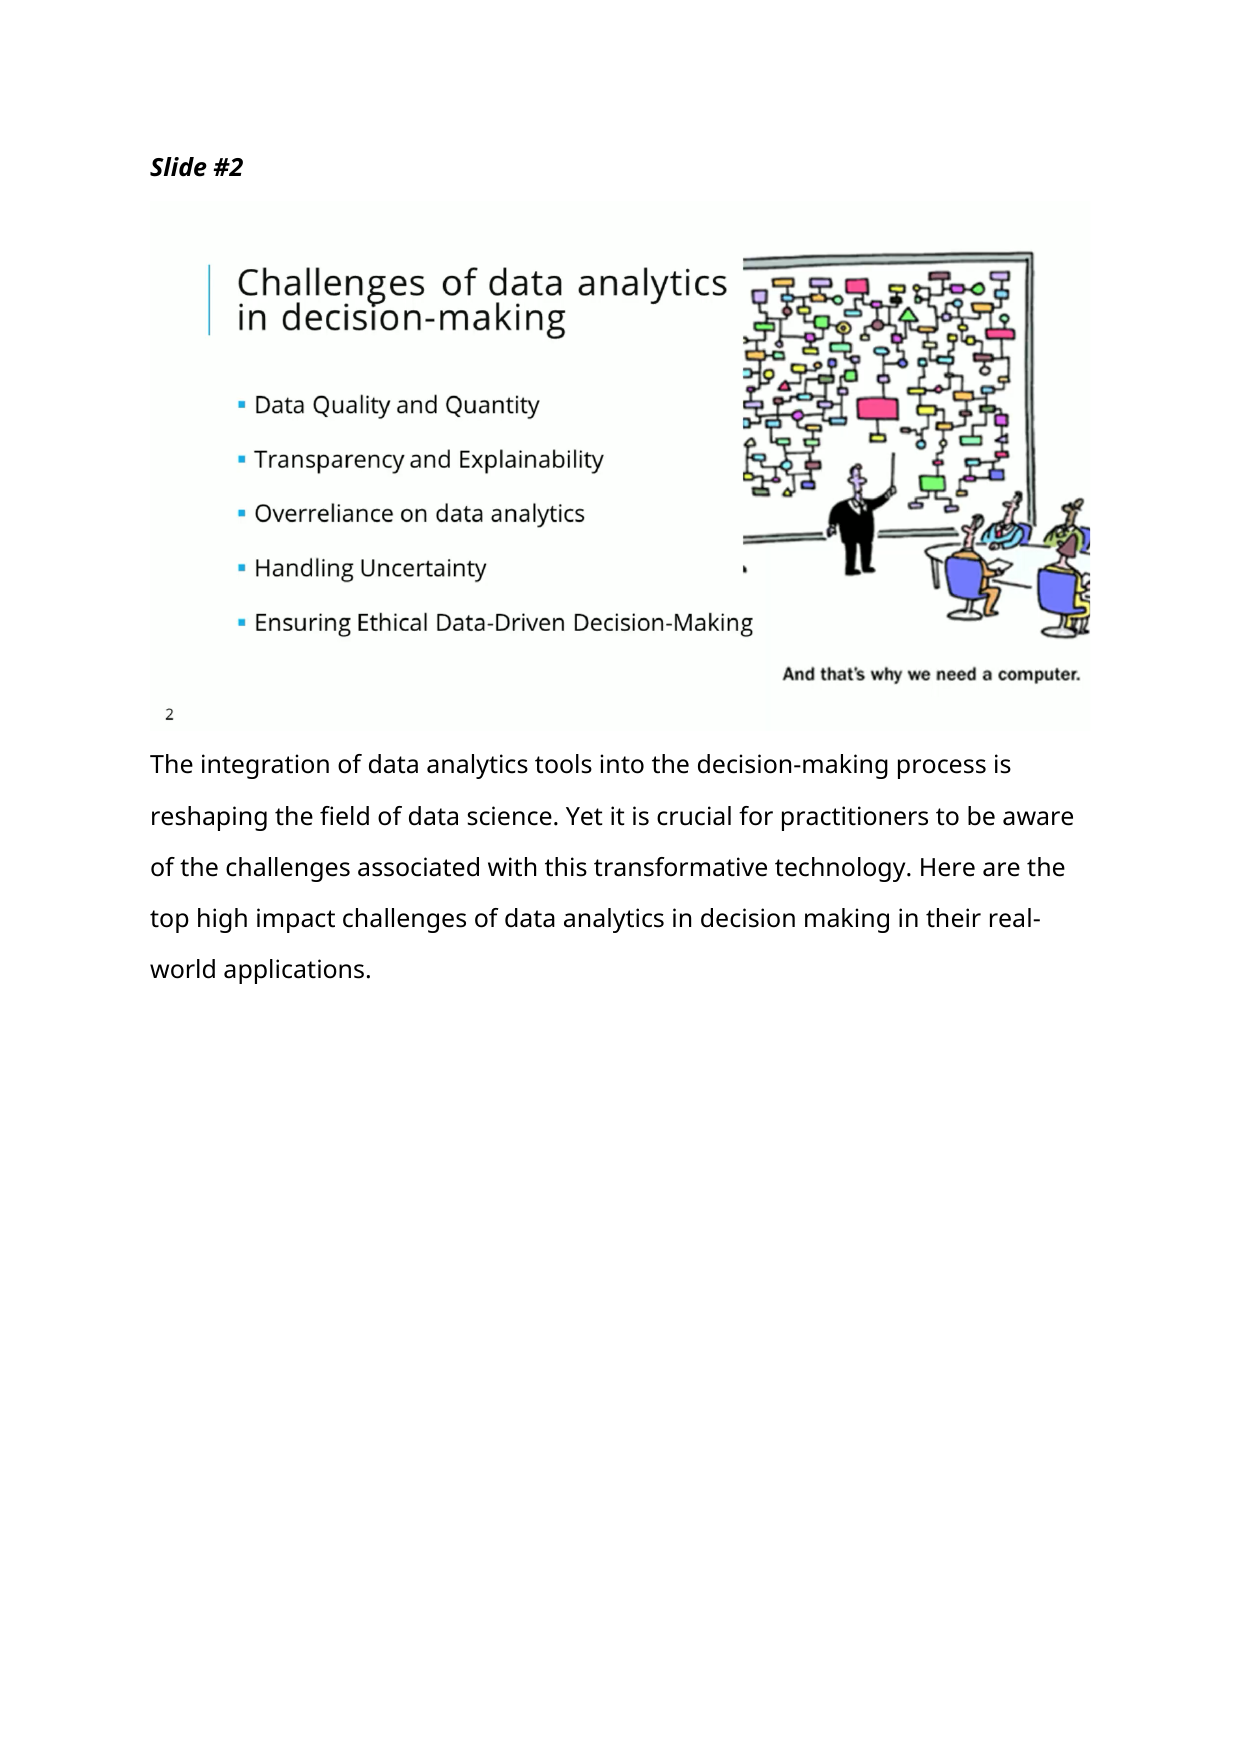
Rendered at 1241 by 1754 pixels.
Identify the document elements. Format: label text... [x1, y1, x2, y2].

text The integration of data analytics tools into the decision-making process is reshaping the field of data science. Yet it is crucial for practitioners to be aware of the challenges associated with this transformative technology. Here are the top high impact challenges of data analytics in decision making in their real-world applications. [150, 747, 1090, 985]
picture [150, 201, 1091, 731]
subtitle Slide #2 [150, 150, 1090, 201]
